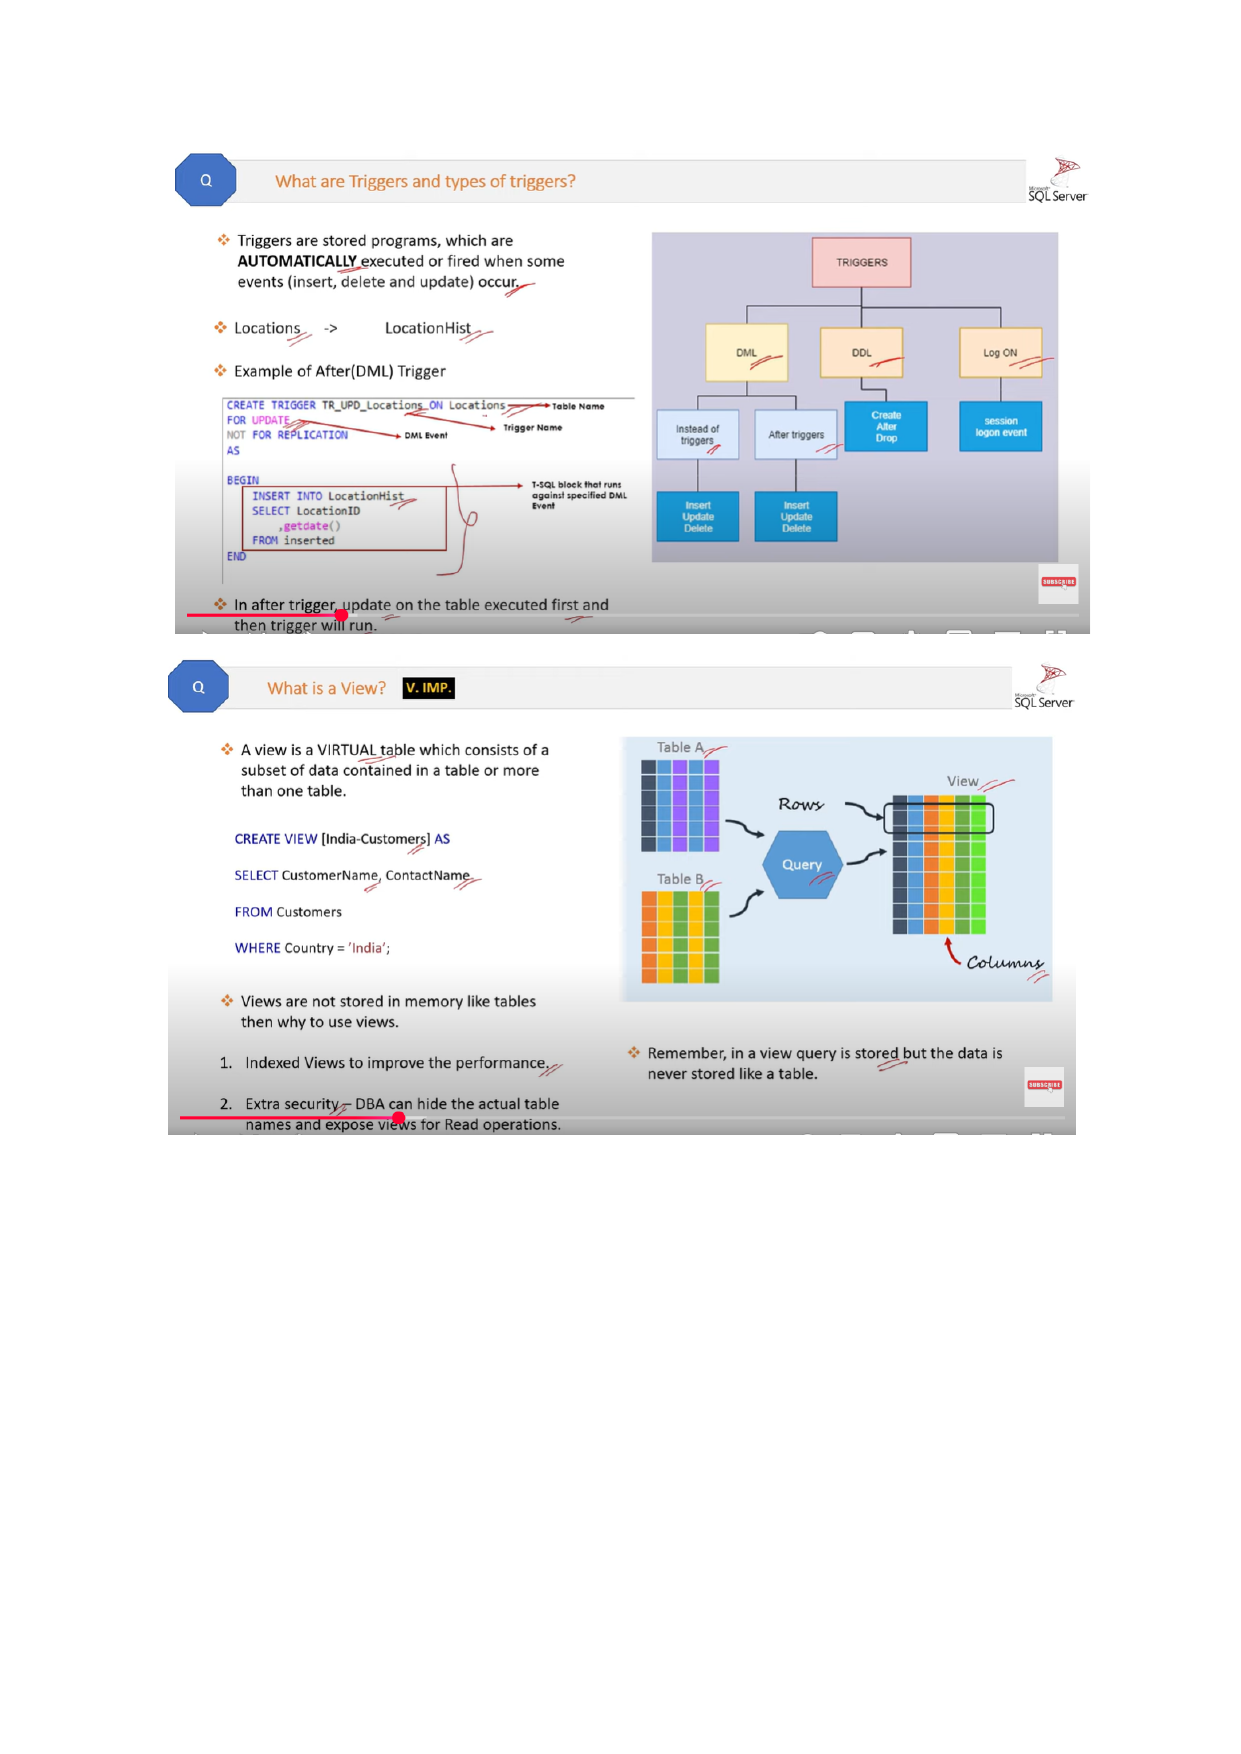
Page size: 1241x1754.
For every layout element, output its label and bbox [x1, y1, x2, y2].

picture [150, 150, 1091, 634]
picture [150, 652, 1091, 1135]
